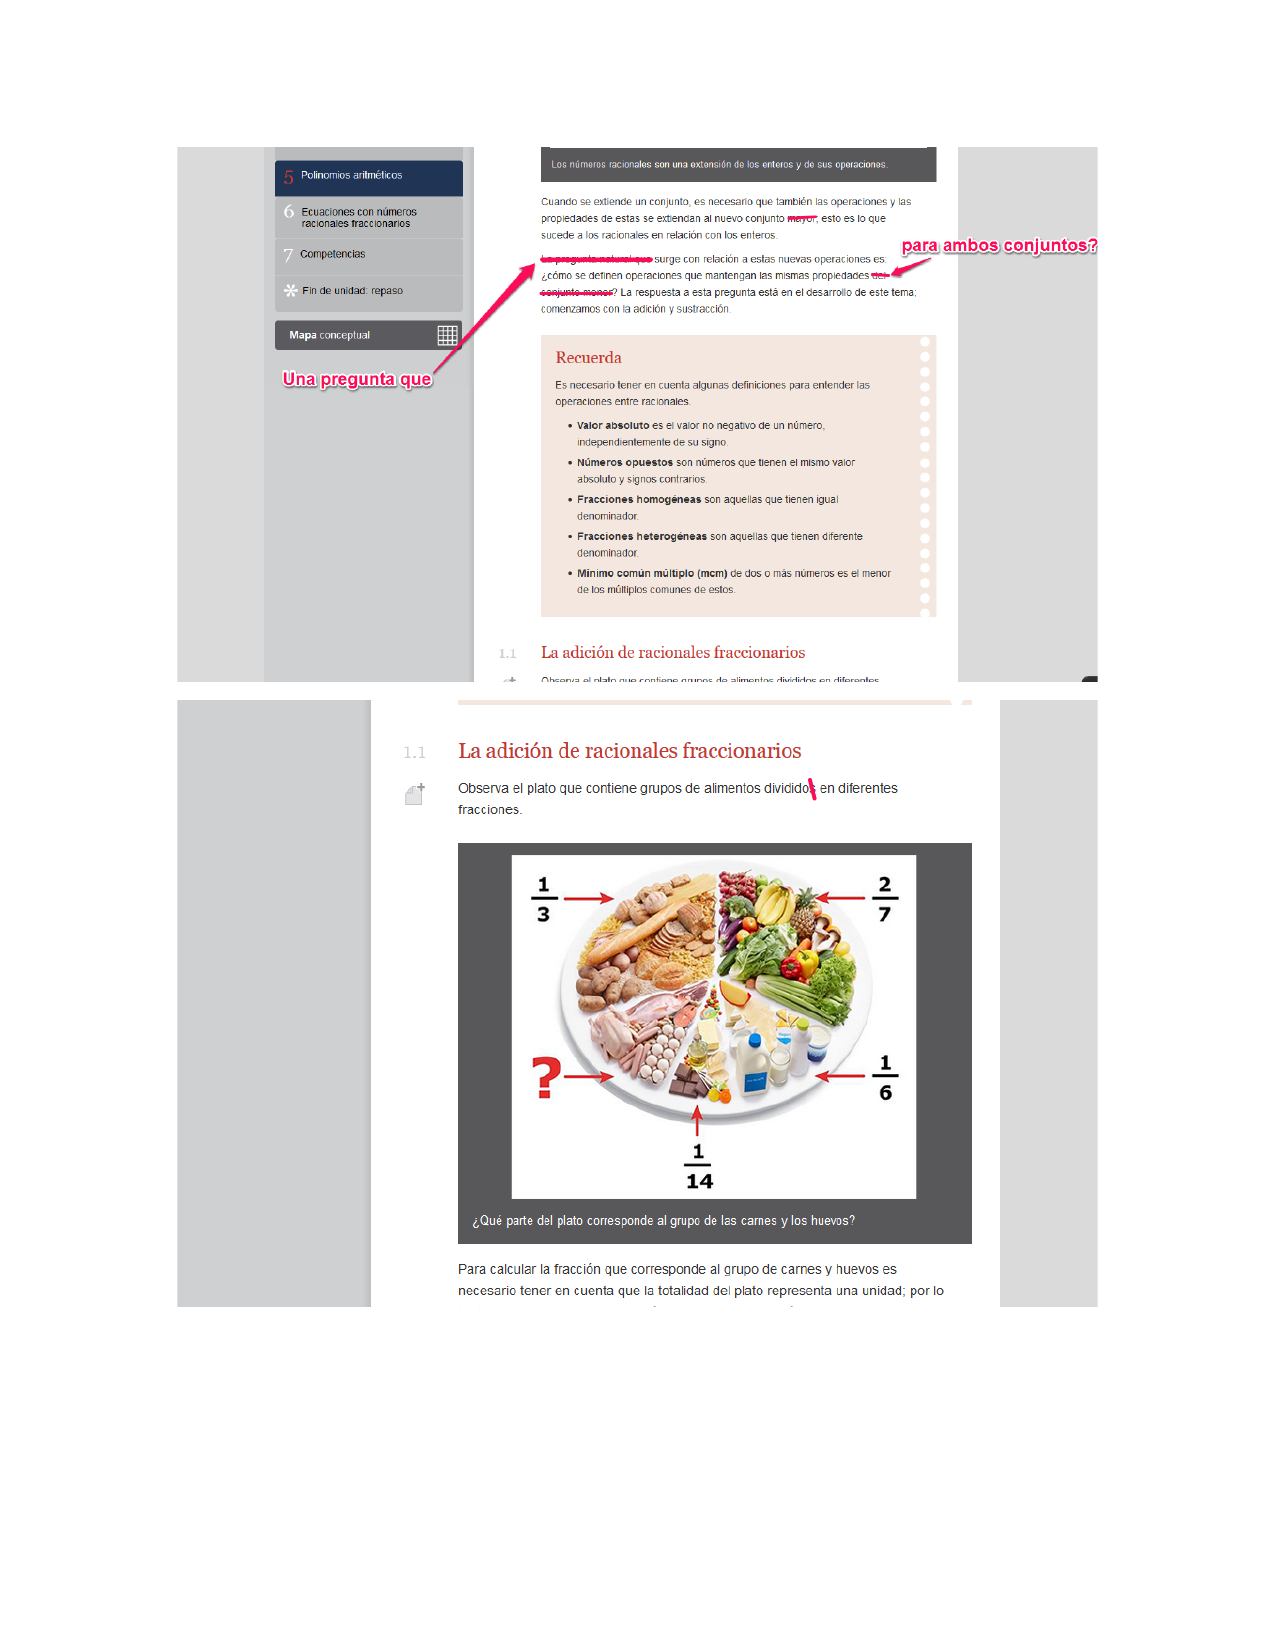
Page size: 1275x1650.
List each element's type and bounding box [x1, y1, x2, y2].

picture [177, 700, 1098, 1307]
picture [177, 147, 1098, 682]
